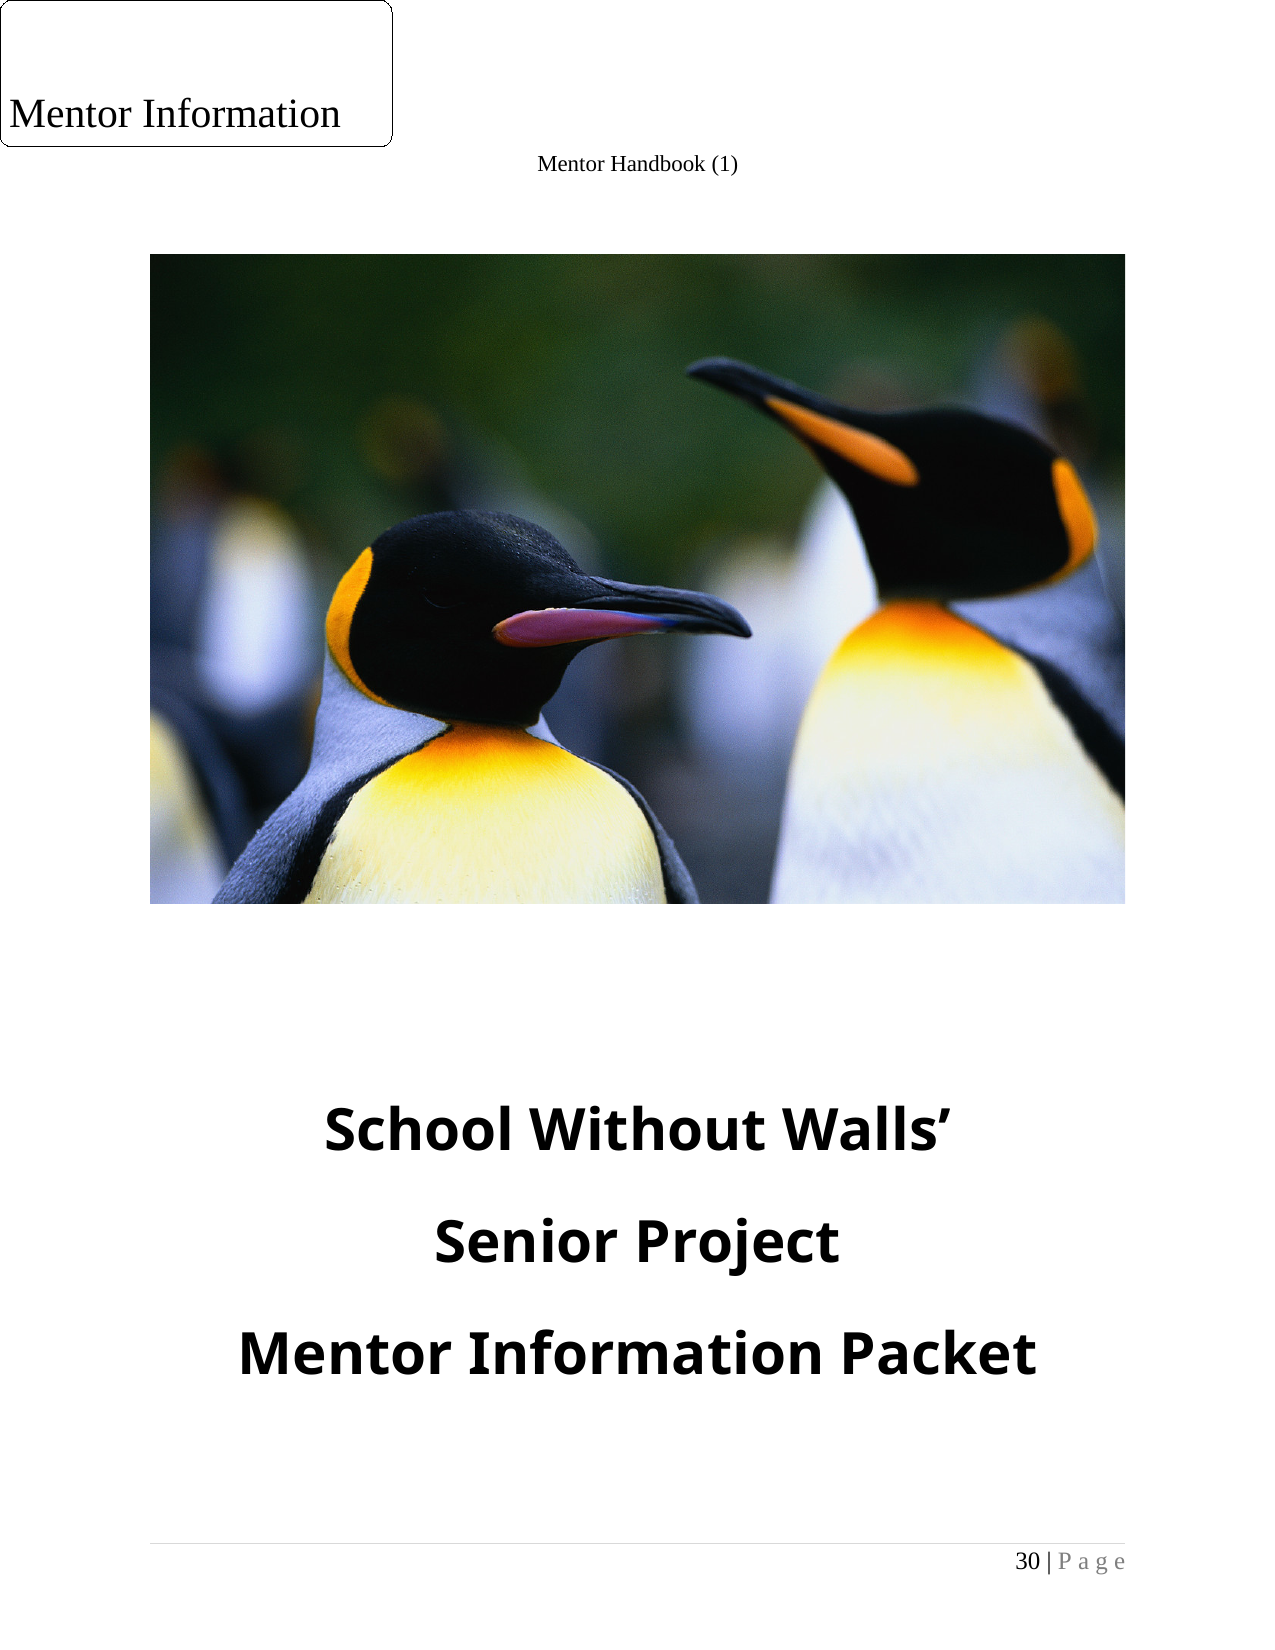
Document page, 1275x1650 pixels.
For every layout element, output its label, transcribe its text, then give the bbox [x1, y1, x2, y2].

text School Without Walls’ [150, 1088, 1125, 1167]
text Mentor Information Packet [150, 1312, 1125, 1392]
picture [150, 254, 1125, 904]
text Senior Project [150, 1200, 1125, 1279]
text Mentor Handbook (1) [150, 150, 1125, 176]
